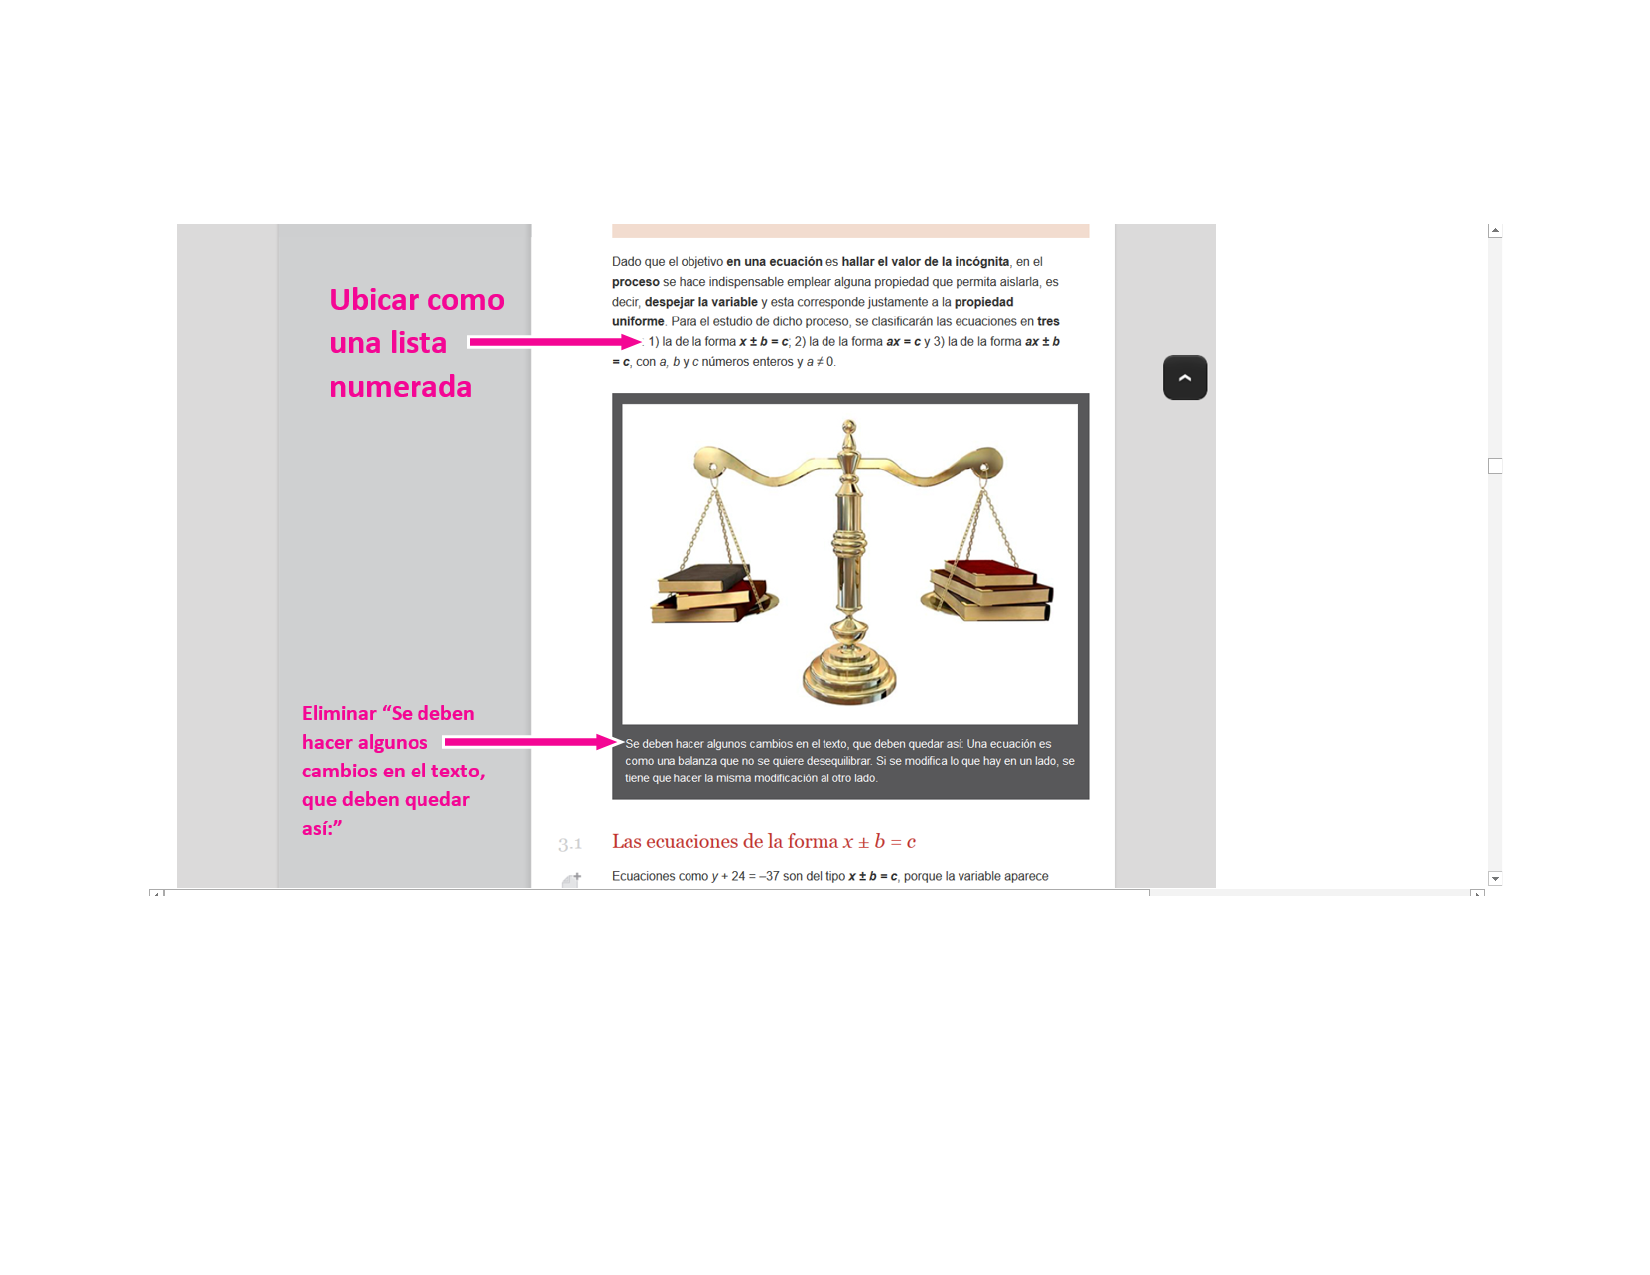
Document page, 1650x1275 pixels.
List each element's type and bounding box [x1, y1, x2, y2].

picture [147, 224, 1503, 896]
